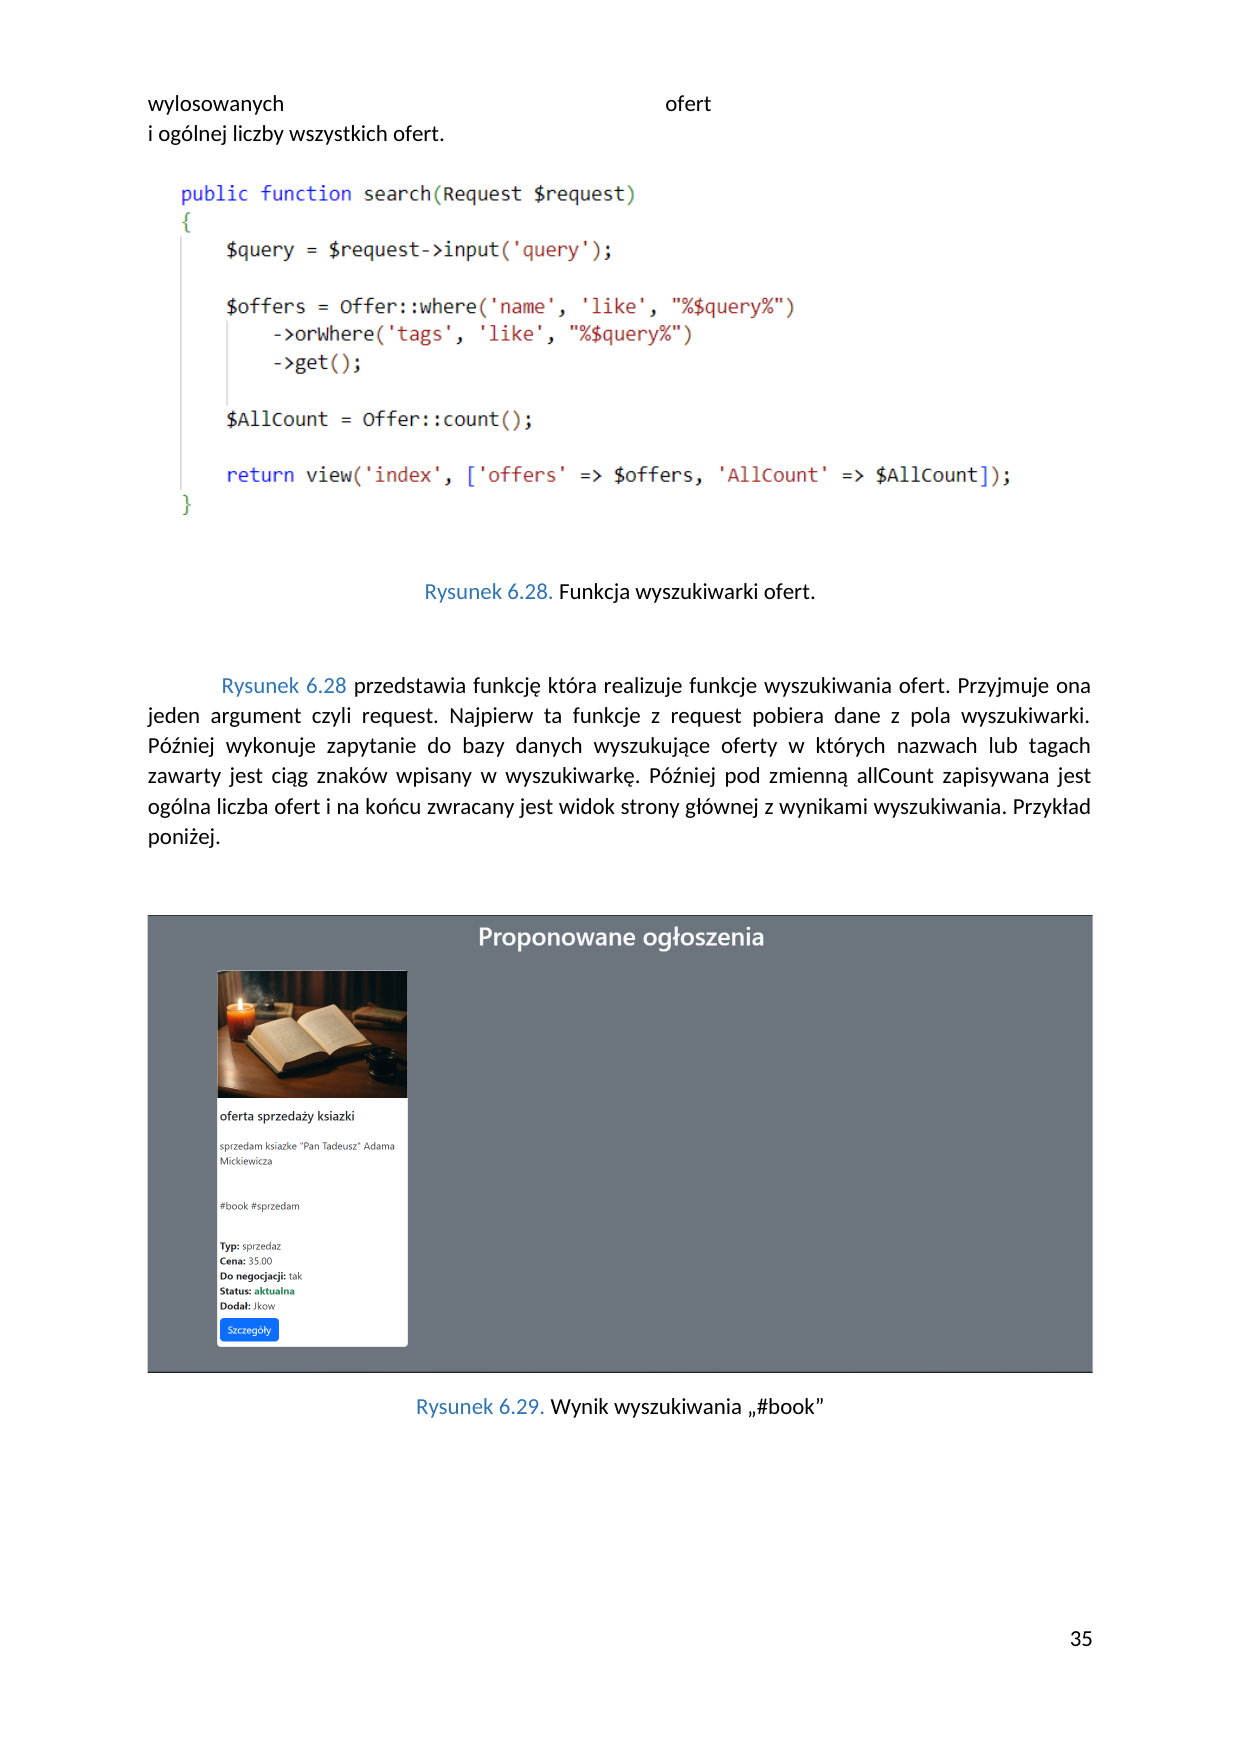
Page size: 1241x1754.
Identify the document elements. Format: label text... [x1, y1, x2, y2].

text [148, 89, 1093, 147]
text Rysunek 6.28. Funkcja wyszukiwarki ofert. [148, 577, 1093, 605]
text Rysunek 6.29. Wynik wyszukiwania „#book” [148, 1392, 1093, 1420]
text Rysunek 6.28 przedstawia funkcję która realizuje funkcje wyszukiwania ofert. Przyjmuje ona jeden argument czyli request. Najpierw ta funkcje z request pobiera dane z pola wyszukiwarki. Później wykonuje zapytanie do bazy danych wyszukujące oferty w których nazwach lub tagach zawarty jest ciąg znaków wpisany w wyszukiwarkę. Później pod zmienną allCount zapisywana jest ogólna liczba ofert i na końcu zwracany jest widok strony głównej z wynikami wyszukiwania. Przykład poniżej. [148, 671, 1093, 850]
picture [147, 915, 1093, 1373]
picture [147, 165, 1093, 559]
